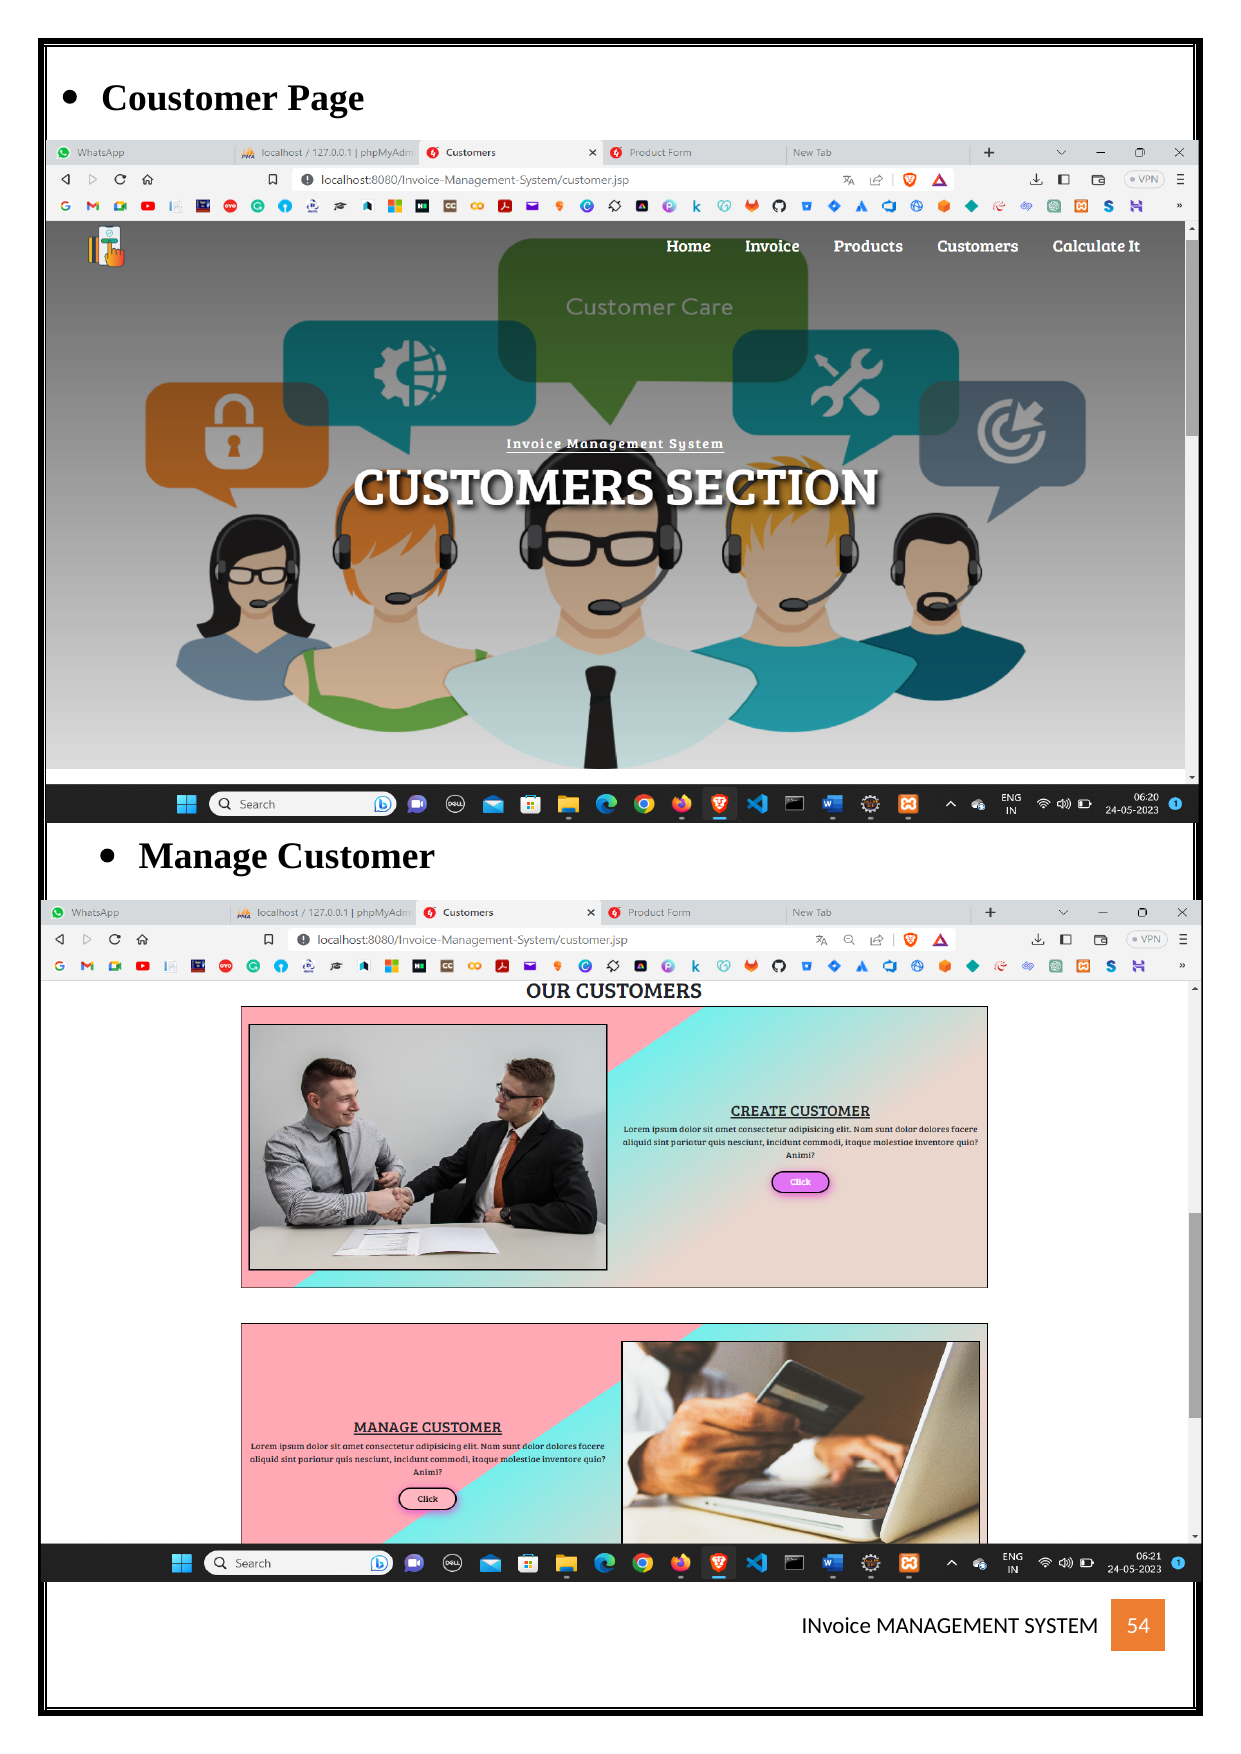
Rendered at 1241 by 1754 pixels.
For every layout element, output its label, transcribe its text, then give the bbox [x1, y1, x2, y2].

list Manage Customer [101, 834, 1165, 877]
picture [40, 900, 1202, 1582]
list Coustomer Page [63, 75, 1165, 118]
picture [46, 140, 1199, 823]
